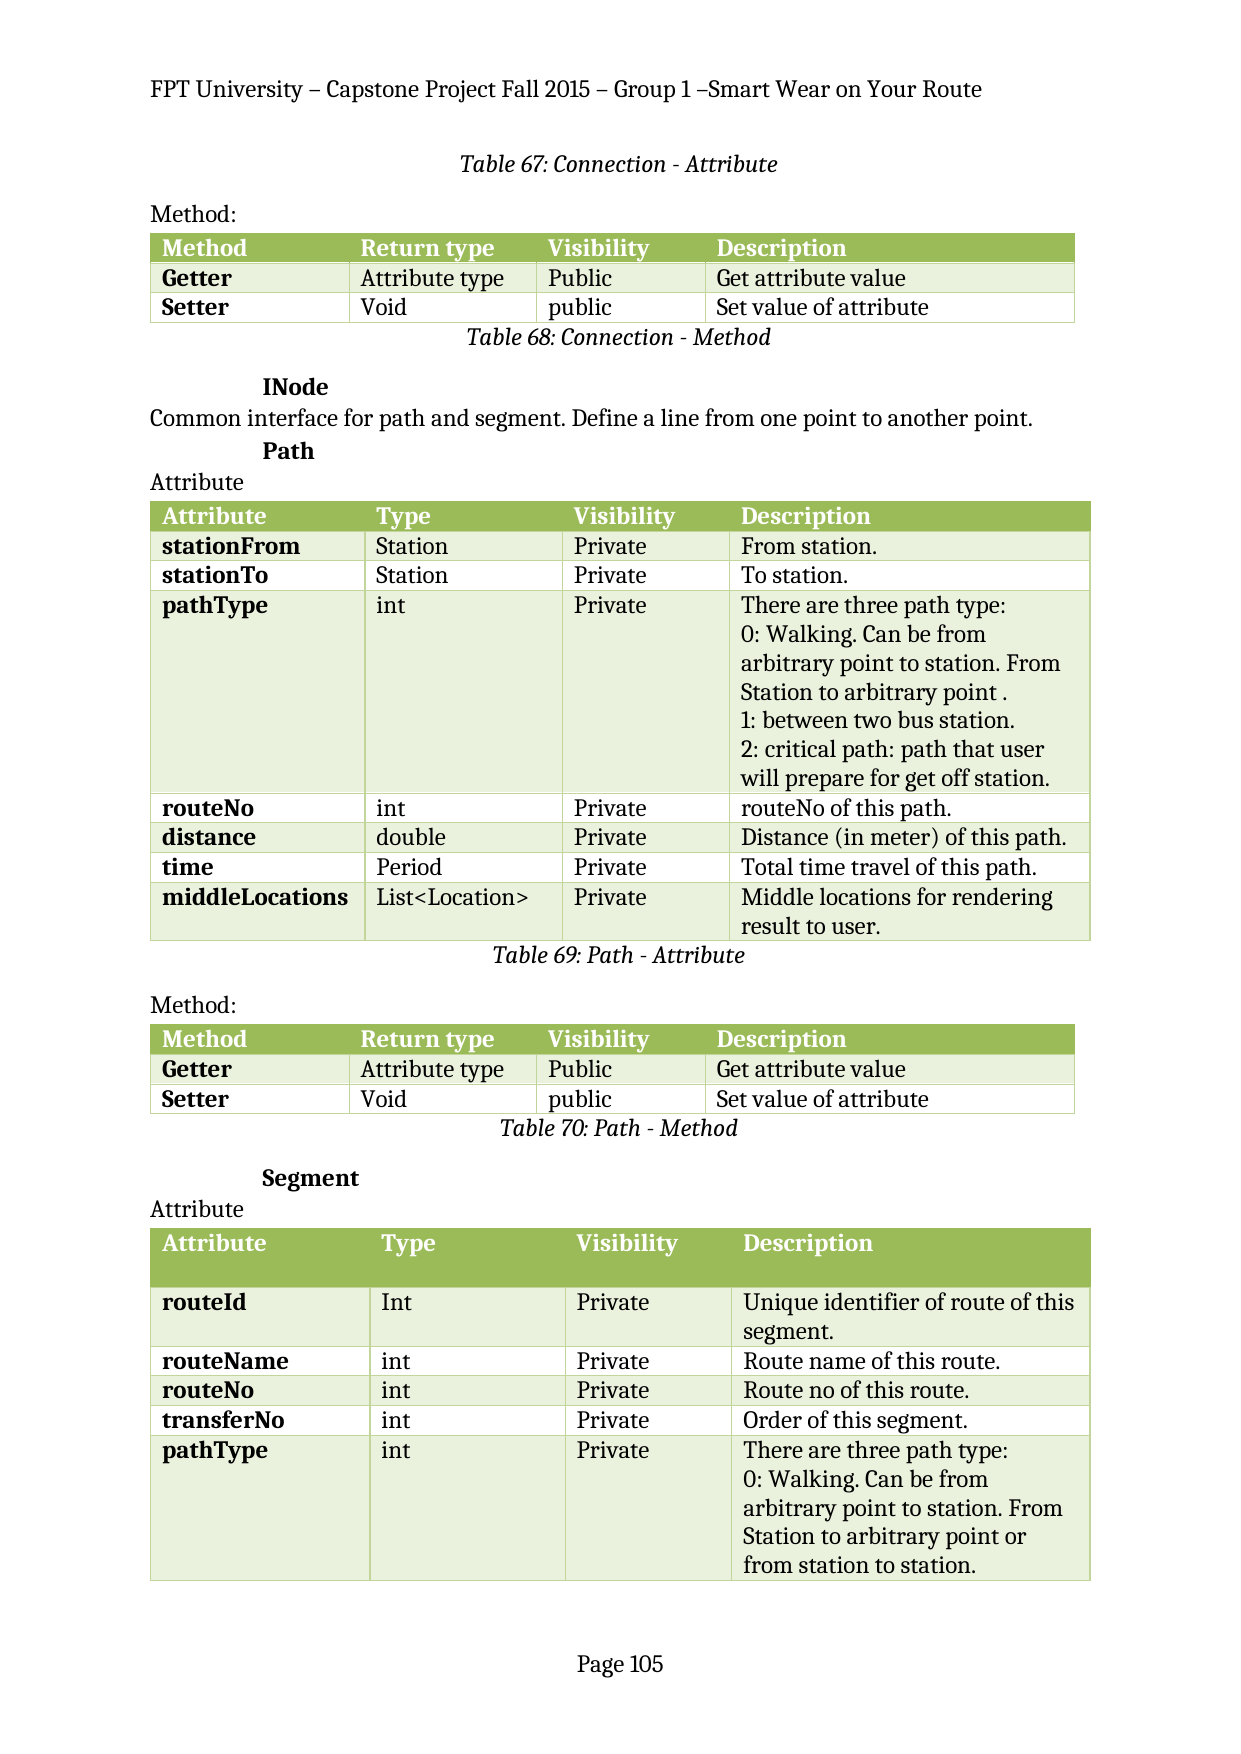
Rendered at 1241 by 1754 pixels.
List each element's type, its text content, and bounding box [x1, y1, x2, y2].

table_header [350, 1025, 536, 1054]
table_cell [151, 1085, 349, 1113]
text Method: [150, 199, 1090, 228]
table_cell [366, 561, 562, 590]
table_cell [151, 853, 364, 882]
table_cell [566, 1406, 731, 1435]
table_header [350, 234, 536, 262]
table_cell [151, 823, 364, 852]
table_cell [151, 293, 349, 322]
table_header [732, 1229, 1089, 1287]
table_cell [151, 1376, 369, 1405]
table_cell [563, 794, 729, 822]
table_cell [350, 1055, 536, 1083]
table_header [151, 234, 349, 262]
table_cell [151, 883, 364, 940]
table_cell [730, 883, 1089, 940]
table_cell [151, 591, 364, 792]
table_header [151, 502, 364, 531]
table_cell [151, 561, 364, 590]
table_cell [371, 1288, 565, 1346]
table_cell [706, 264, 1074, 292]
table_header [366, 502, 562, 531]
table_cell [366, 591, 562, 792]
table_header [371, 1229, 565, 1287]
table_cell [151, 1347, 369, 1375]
subtitle INode [262, 373, 1090, 401]
text Method: [150, 991, 1090, 1020]
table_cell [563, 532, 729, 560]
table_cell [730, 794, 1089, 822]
text Attribute [150, 1195, 1090, 1224]
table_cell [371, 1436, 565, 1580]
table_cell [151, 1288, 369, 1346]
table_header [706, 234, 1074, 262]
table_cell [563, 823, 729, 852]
text Common interface for path and segment. Define a line from one point to another point. [150, 404, 1090, 432]
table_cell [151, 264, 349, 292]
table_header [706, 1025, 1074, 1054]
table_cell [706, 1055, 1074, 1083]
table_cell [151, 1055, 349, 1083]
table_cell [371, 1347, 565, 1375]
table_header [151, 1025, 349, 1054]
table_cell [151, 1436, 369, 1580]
text Table 69: Path - Attribute [150, 941, 1090, 970]
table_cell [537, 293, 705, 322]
subtitle Segment [262, 1164, 1090, 1193]
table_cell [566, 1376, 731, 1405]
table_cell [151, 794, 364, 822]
text Table 68: Connection - Method [150, 323, 1090, 352]
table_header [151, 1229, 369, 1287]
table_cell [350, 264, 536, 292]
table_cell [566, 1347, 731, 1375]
text Table 70: Path - Method [150, 1114, 1090, 1143]
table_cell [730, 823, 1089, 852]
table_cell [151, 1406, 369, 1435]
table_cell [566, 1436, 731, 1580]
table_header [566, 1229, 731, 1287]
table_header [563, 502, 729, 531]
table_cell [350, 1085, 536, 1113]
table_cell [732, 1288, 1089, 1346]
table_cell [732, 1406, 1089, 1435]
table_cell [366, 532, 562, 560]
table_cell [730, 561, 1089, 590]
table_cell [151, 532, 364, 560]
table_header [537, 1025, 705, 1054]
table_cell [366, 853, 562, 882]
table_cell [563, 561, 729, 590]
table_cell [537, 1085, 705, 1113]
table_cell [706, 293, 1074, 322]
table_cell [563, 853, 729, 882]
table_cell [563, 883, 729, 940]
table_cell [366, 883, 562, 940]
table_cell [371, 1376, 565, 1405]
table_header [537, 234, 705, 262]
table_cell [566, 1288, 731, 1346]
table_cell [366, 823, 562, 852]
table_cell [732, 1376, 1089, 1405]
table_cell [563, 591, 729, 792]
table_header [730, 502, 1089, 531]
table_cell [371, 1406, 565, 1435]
text Table 67: Connection - Attribute [150, 150, 1090, 179]
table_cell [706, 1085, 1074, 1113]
subtitle Path [262, 437, 1090, 465]
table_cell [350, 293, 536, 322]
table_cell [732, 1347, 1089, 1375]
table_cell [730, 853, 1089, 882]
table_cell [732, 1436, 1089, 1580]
text Attribute [150, 468, 1090, 496]
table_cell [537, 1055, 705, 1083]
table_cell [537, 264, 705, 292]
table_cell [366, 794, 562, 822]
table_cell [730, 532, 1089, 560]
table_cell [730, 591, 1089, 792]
